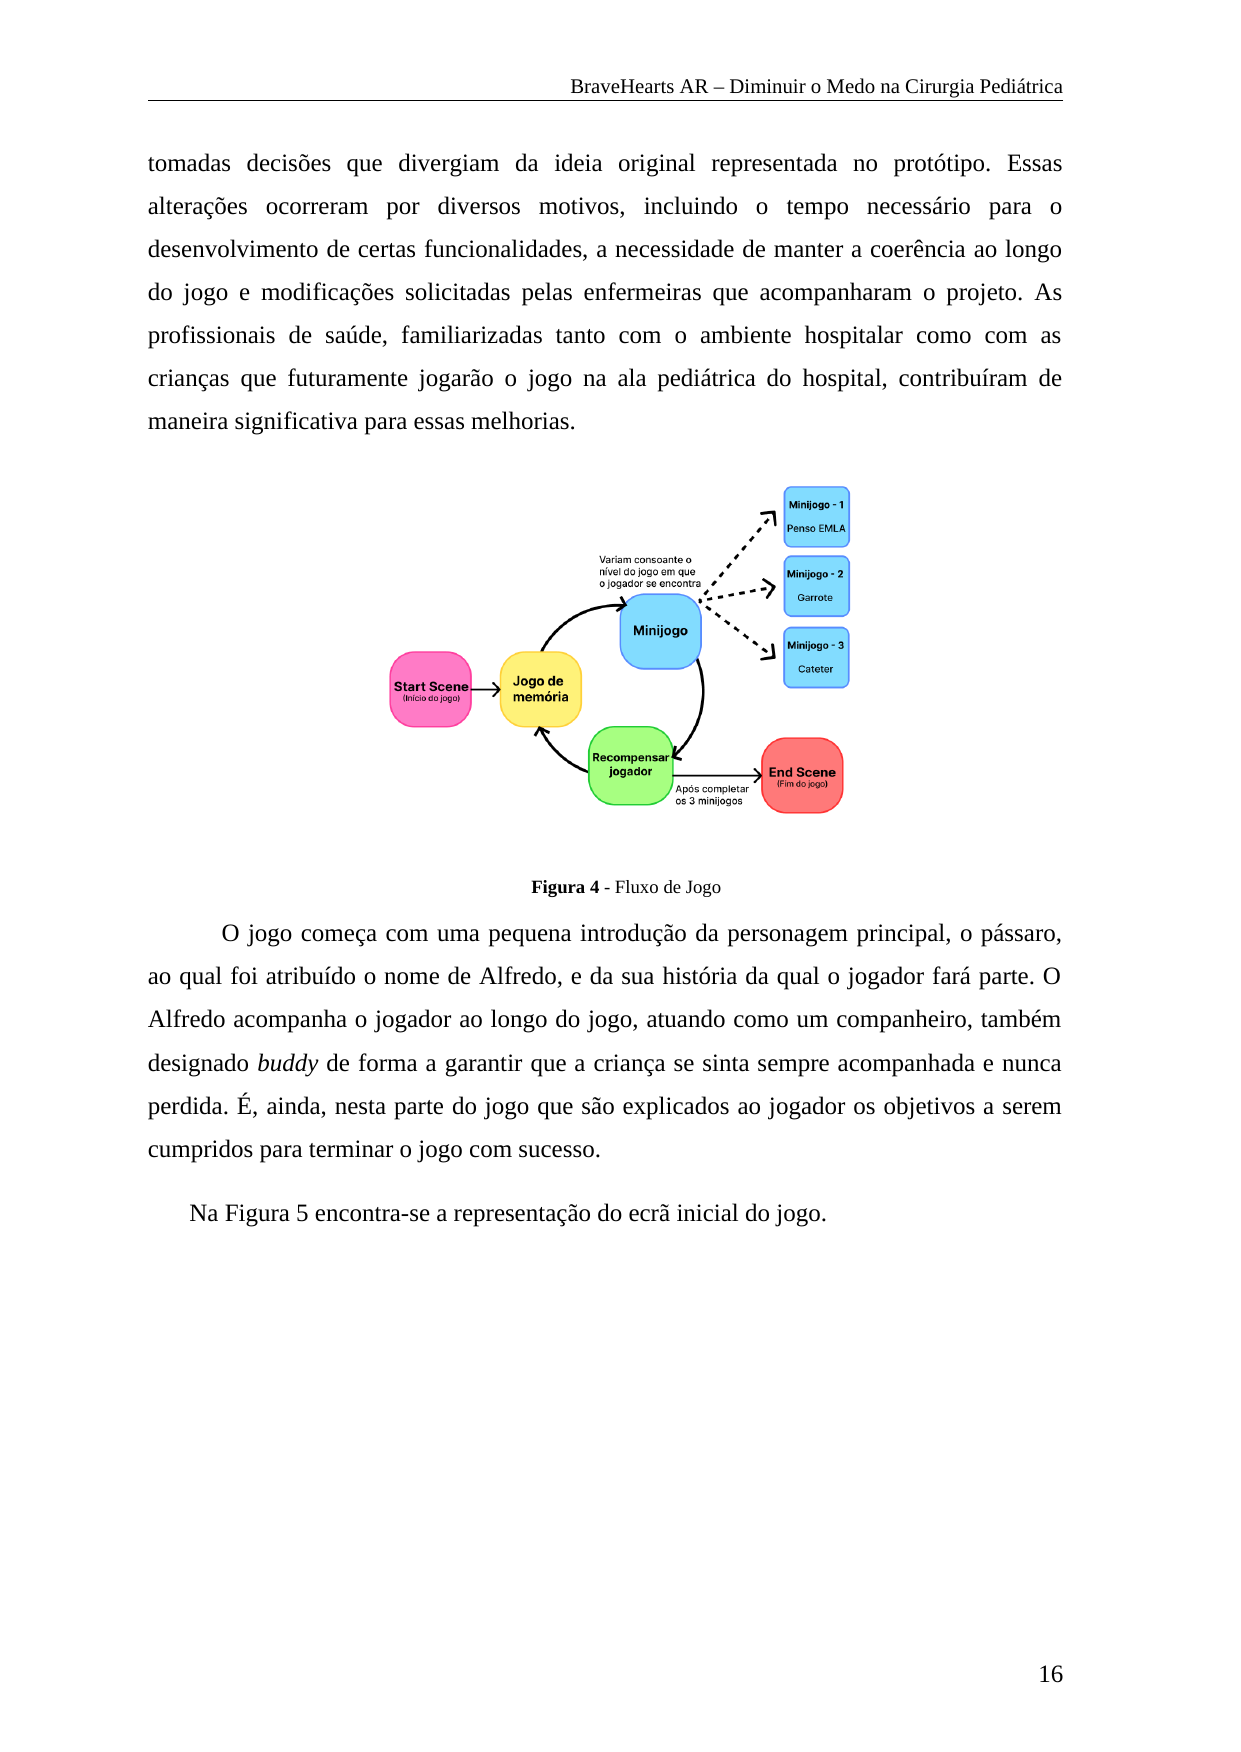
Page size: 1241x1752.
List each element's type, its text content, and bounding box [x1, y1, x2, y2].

picture [365, 470, 887, 841]
text Na Figura 5 encontra-se a representação do ecrã inicial do jogo. [148, 1198, 1063, 1227]
text Figura 4 - Fluxo de Jogo [148, 876, 1063, 897]
text O jogo começa com uma pequena introdução da personagem principal, o pássaro, ao qual foi atribuído o nome de Alfredo, e da sua história da qual o jogador fará parte. O Alfredo acompanha o jogador ao longo do jogo, atuando como um companheiro, também designado buddy de forma a garantir que a criança se sinta sempre acompanhada e nunca perdida. É, ainda, nesta parte do jogo que são explicados ao jogador os objetivos a serem cumpridos para terminar o jogo com sucesso. [148, 918, 1063, 1163]
